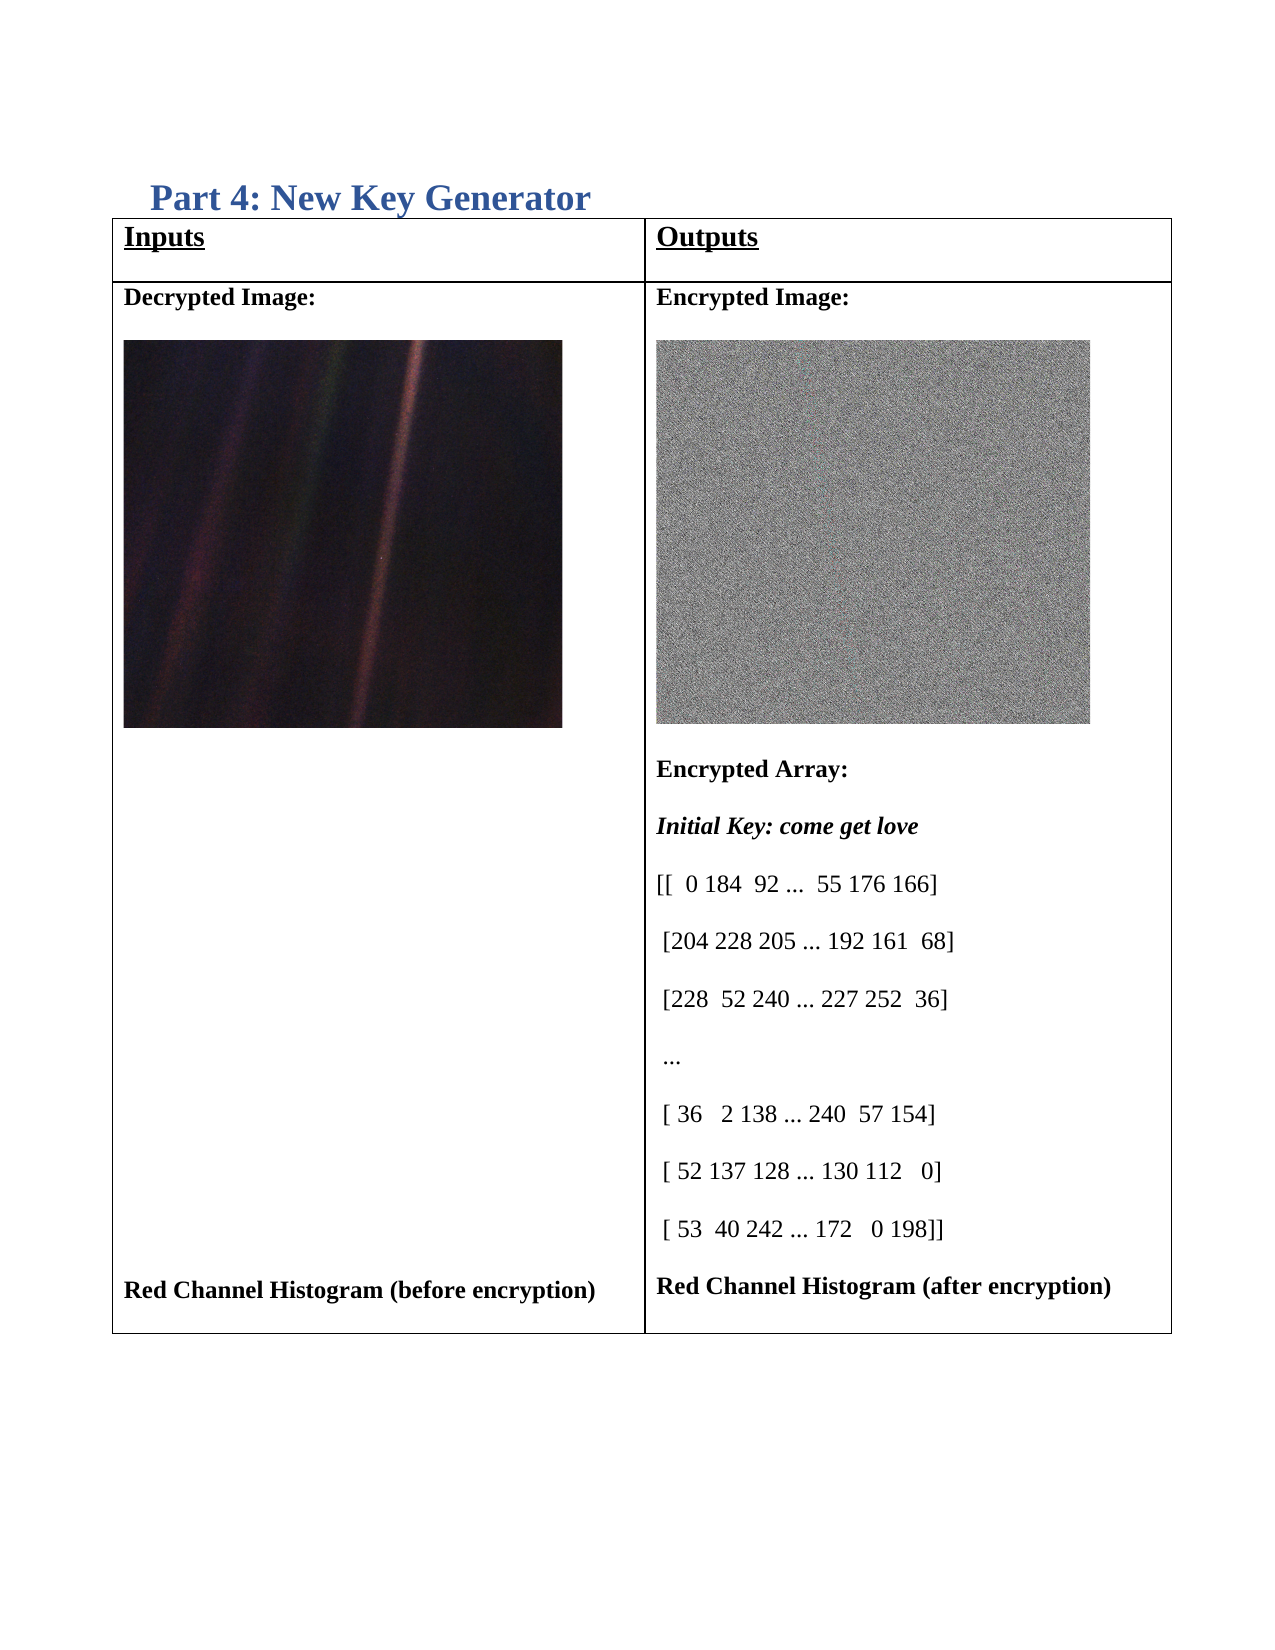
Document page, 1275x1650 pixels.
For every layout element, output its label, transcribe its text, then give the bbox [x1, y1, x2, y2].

subtitle Part 4: New Key Generator [150, 175, 1125, 218]
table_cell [113, 283, 644, 1333]
table_header Inputs [113, 219, 644, 281]
table_header Outputs [646, 219, 1171, 281]
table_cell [646, 283, 1171, 1333]
picture [123, 340, 563, 728]
picture [656, 340, 1091, 724]
